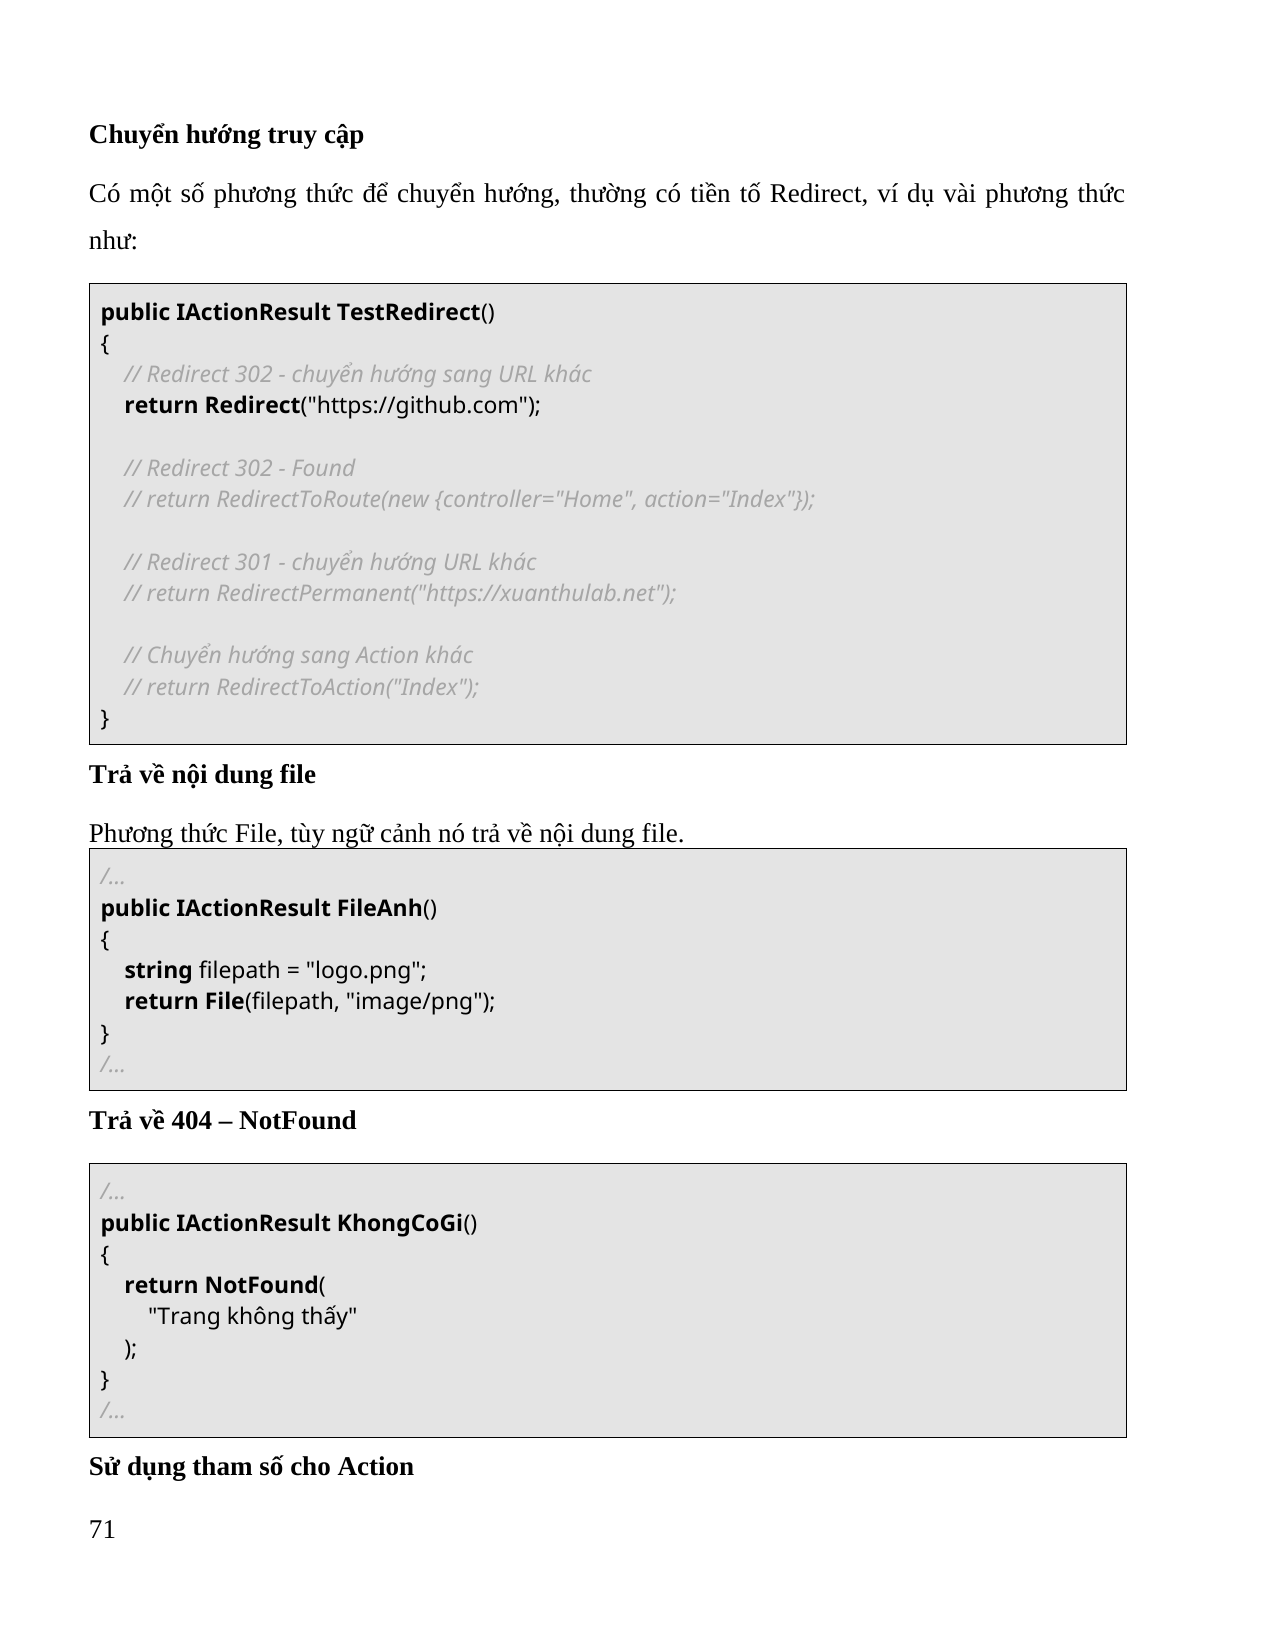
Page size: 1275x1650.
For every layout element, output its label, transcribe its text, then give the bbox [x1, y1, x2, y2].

text Chuyển hướng truy cập [89, 118, 1127, 149]
table_header /... public IActionResult FileAnh() { string filepath = "logo.png"; return File(filepath, "image/png"); } /... [90, 849, 1126, 1090]
table_header public IActionResult TestRedirect() { // Redirect 302 - chuyển hướng sang URL khác return Redirect("https://github.com"); // Redirect 302 - Found // return RedirectToRoute(new {controller="Home", action="Index"}); // Redirect 301 - chuyển hướng URL khác // return RedirectPermanent("https://xuanthulab.net"); // Chuyển hướng sang Action khác // return RedirectToAction("Index"); } [90, 284, 1126, 744]
text Trả về 404 – NotFound [89, 1104, 1127, 1135]
text Trả về nội dung file [89, 758, 1127, 789]
text Phương thức File, tùy ngữ cảnh nó trả về nội dung file. [89, 817, 1127, 848]
table_header /... public IActionResult KhongCoGi() { return NotFound( "Trang không thấy" ); } /... [90, 1164, 1126, 1437]
text Có một số phương thức để chuyển hướng, thường có tiền tố Redirect, ví dụ vài phương thức như: [89, 177, 1127, 255]
text Sử dụng tham số cho Action [89, 1450, 1127, 1481]
